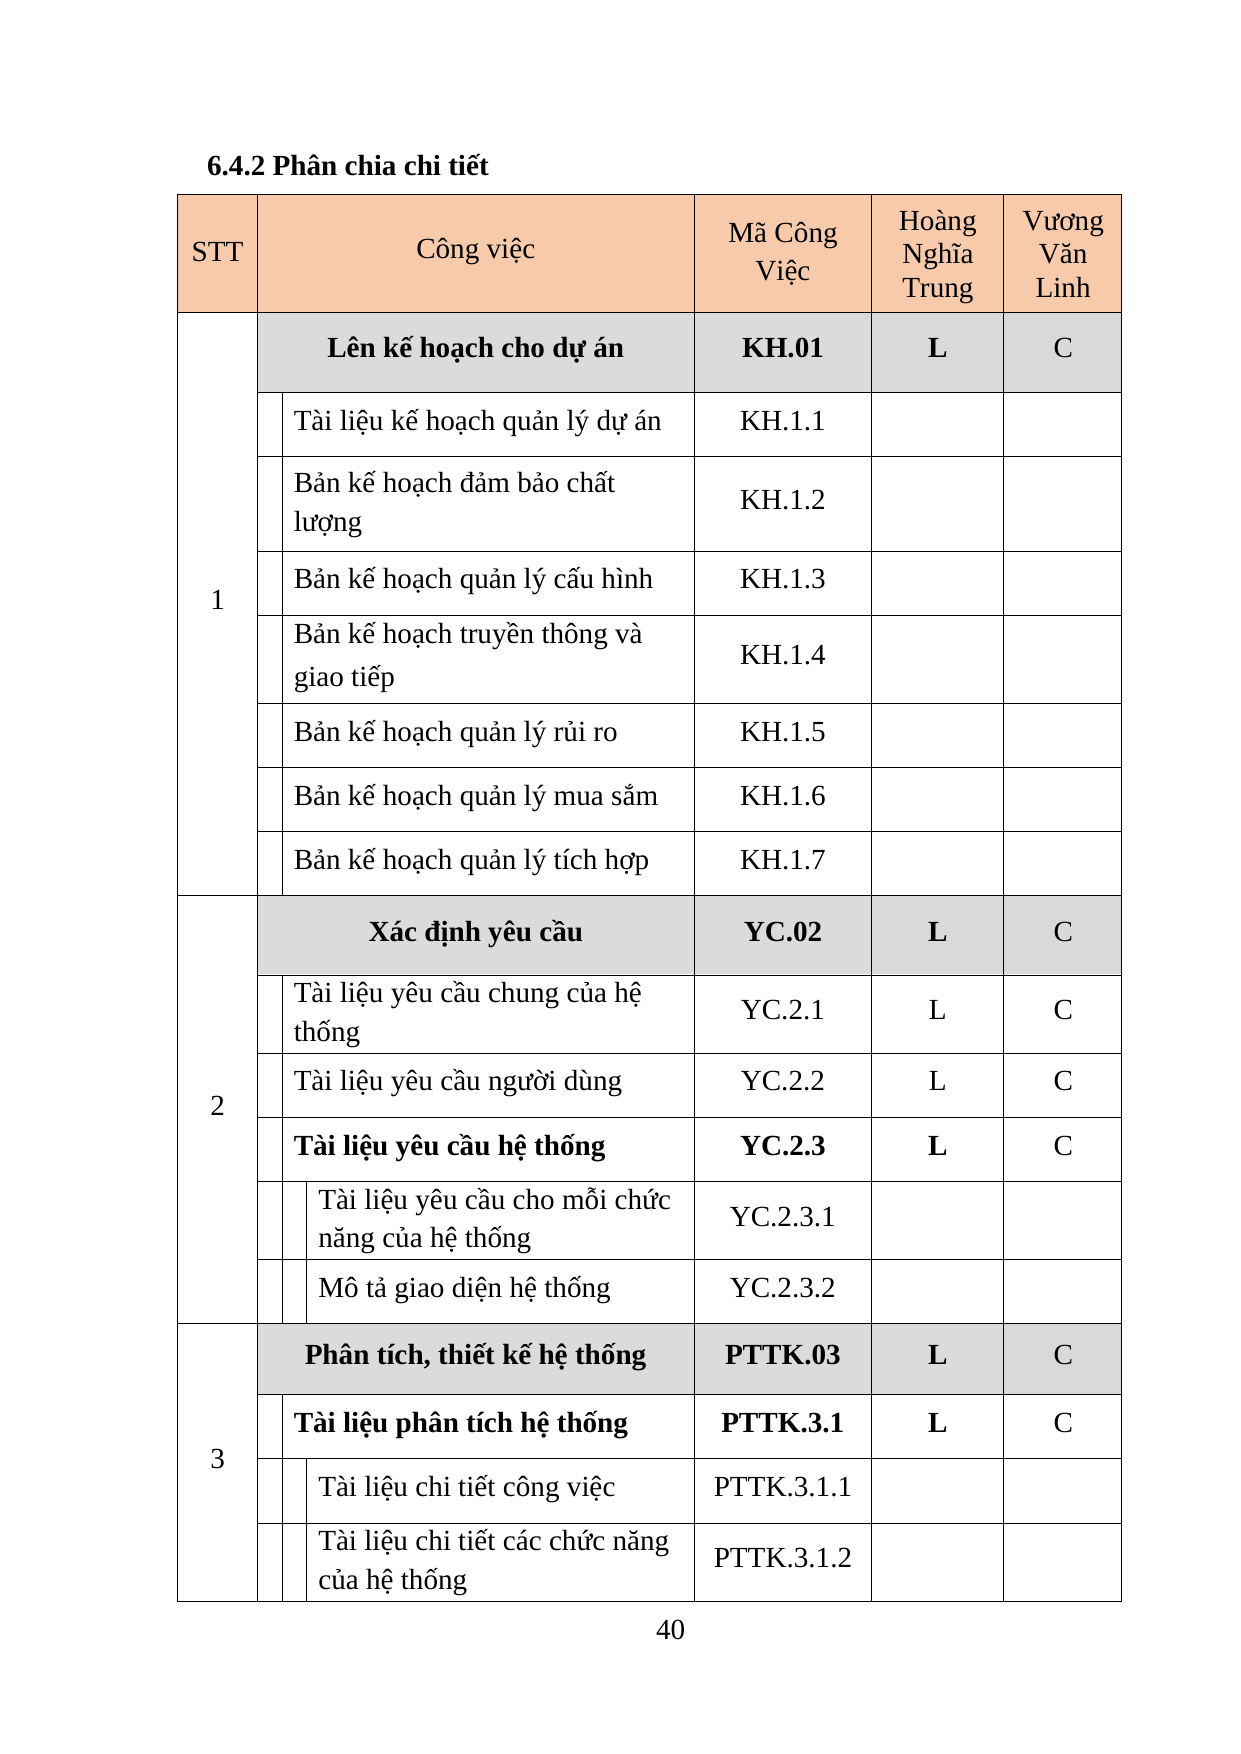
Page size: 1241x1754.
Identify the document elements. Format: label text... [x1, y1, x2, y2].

table_cell Tài liệu yêu cầu chung của hệ thống [283, 976, 694, 1053]
table_cell PTTK.03 [695, 1324, 871, 1394]
table_cell KH.1.6 [695, 768, 871, 831]
table_cell YC.2.3 [695, 1118, 871, 1181]
table_cell Tài liệu chi tiết công việc [307, 1459, 694, 1522]
table_cell [258, 1118, 282, 1181]
table_cell Tài liệu yêu cầu cho mỗi chức năng của hệ thống [307, 1182, 694, 1259]
table_cell [283, 1260, 306, 1323]
table_cell [872, 616, 1003, 703]
table_cell Lên kế hoạch cho dự án [258, 313, 694, 392]
table_cell PTTK.3.1 [695, 1395, 871, 1458]
table_cell L [872, 1395, 1003, 1458]
table_cell Phân tích, thiết kế hệ thống [258, 1324, 694, 1394]
table_cell KH.1.7 [695, 832, 871, 895]
table_cell L [872, 1054, 1003, 1117]
table_cell L [872, 1118, 1003, 1181]
table_cell [258, 616, 282, 703]
table_cell Tài liệu yêu cầu hệ thống [283, 1118, 694, 1181]
table_cell [1004, 1260, 1121, 1323]
table_cell L [872, 1324, 1003, 1394]
table_cell [258, 704, 282, 767]
table_cell [258, 1459, 282, 1522]
table_cell 3 [178, 1324, 257, 1601]
table_cell [1004, 832, 1121, 895]
table_cell Bản kế hoạch quản lý cấu hình [283, 552, 694, 615]
subtitle 6.4.2 Phân chia chi tiết [177, 148, 1122, 181]
table_cell [258, 1054, 282, 1117]
table_cell [872, 1260, 1003, 1323]
table_cell L [872, 976, 1003, 1053]
table_cell [258, 1395, 282, 1458]
table_cell [258, 552, 282, 615]
table_cell [258, 976, 282, 1053]
table_cell [258, 768, 282, 831]
table_cell KH.1.4 [695, 616, 871, 703]
table_cell C [1004, 1054, 1121, 1117]
table_cell Bản kế hoạch quản lý mua sắm [283, 768, 694, 831]
table_cell [283, 1182, 306, 1259]
table_cell Tài liệu kế hoạch quản lý dự án [283, 393, 694, 456]
table_cell Bản kế hoạch quản lý rủi ro [283, 704, 694, 767]
table_cell [872, 1459, 1003, 1522]
table_cell Bản kế hoạch quản lý tích hợp [283, 832, 694, 895]
table_cell [872, 1182, 1003, 1259]
table_cell KH.01 [695, 313, 871, 392]
table_cell PTTK.3.1.2 [695, 1524, 871, 1601]
table_header Vương Văn Linh [1004, 195, 1121, 312]
table_cell Bản kế hoạch truyền thông và giao tiếp [283, 616, 694, 703]
table_cell [1004, 393, 1121, 456]
table_cell [258, 1182, 282, 1259]
table_cell Tài liệu yêu cầu người dùng [283, 1054, 694, 1117]
table_cell 2 [178, 896, 257, 1323]
table_header Mã Công Việc [695, 195, 871, 312]
table_cell [872, 552, 1003, 615]
table_cell KH.1.1 [695, 393, 871, 456]
table_cell YC.2.3.2 [695, 1260, 871, 1323]
table_cell YC.2.1 [695, 976, 871, 1053]
table_header Hoàng Nghĩa Trung [872, 195, 1003, 312]
table_cell [1004, 1459, 1121, 1522]
table_cell [872, 768, 1003, 831]
table_cell C [1004, 976, 1121, 1053]
table_cell [258, 393, 282, 456]
table_cell [872, 832, 1003, 895]
table_cell [1004, 1182, 1121, 1259]
table_cell YC.2.2 [695, 1054, 871, 1117]
table_cell KH.1.2 [695, 457, 871, 551]
table_cell [1004, 1524, 1121, 1601]
table_cell Mô tả giao diện hệ thống [307, 1260, 694, 1323]
table_cell C [1004, 1395, 1121, 1458]
table_cell C [1004, 1324, 1121, 1394]
table_cell PTTK.3.1.1 [695, 1459, 871, 1522]
table_cell KH.1.3 [695, 552, 871, 615]
table_cell [1004, 616, 1121, 703]
table_cell [258, 1524, 282, 1601]
table_header STT [178, 195, 257, 312]
table_cell [1004, 768, 1121, 831]
table_cell [872, 457, 1003, 551]
table_cell [1004, 552, 1121, 615]
table_cell [258, 1260, 282, 1323]
table_cell YC.2.3.1 [695, 1182, 871, 1259]
table_cell [1004, 704, 1121, 767]
table_cell Tài liệu chi tiết các chức năng của hệ thống [307, 1524, 694, 1601]
table_header Công việc [258, 195, 694, 312]
table_cell [872, 704, 1003, 767]
table_cell 1 [178, 313, 257, 895]
table_cell C [1004, 896, 1121, 974]
table_cell [283, 1524, 306, 1601]
table_cell C [1004, 1118, 1121, 1181]
table_cell [258, 457, 282, 551]
table_cell [872, 1524, 1003, 1601]
table_cell Bản kế hoạch đảm bảo chất lượng [283, 457, 694, 551]
table_cell KH.1.5 [695, 704, 871, 767]
table_cell [872, 393, 1003, 456]
table_cell [283, 1459, 306, 1522]
table_cell C [1004, 313, 1121, 392]
table_cell L [872, 896, 1003, 974]
table_cell L [872, 313, 1003, 392]
table_cell Tài liệu phân tích hệ thống [283, 1395, 694, 1458]
table_cell [1004, 457, 1121, 551]
table_cell [258, 832, 282, 895]
table_cell Xác định yêu cầu [258, 896, 694, 974]
table_cell YC.02 [695, 896, 871, 974]
